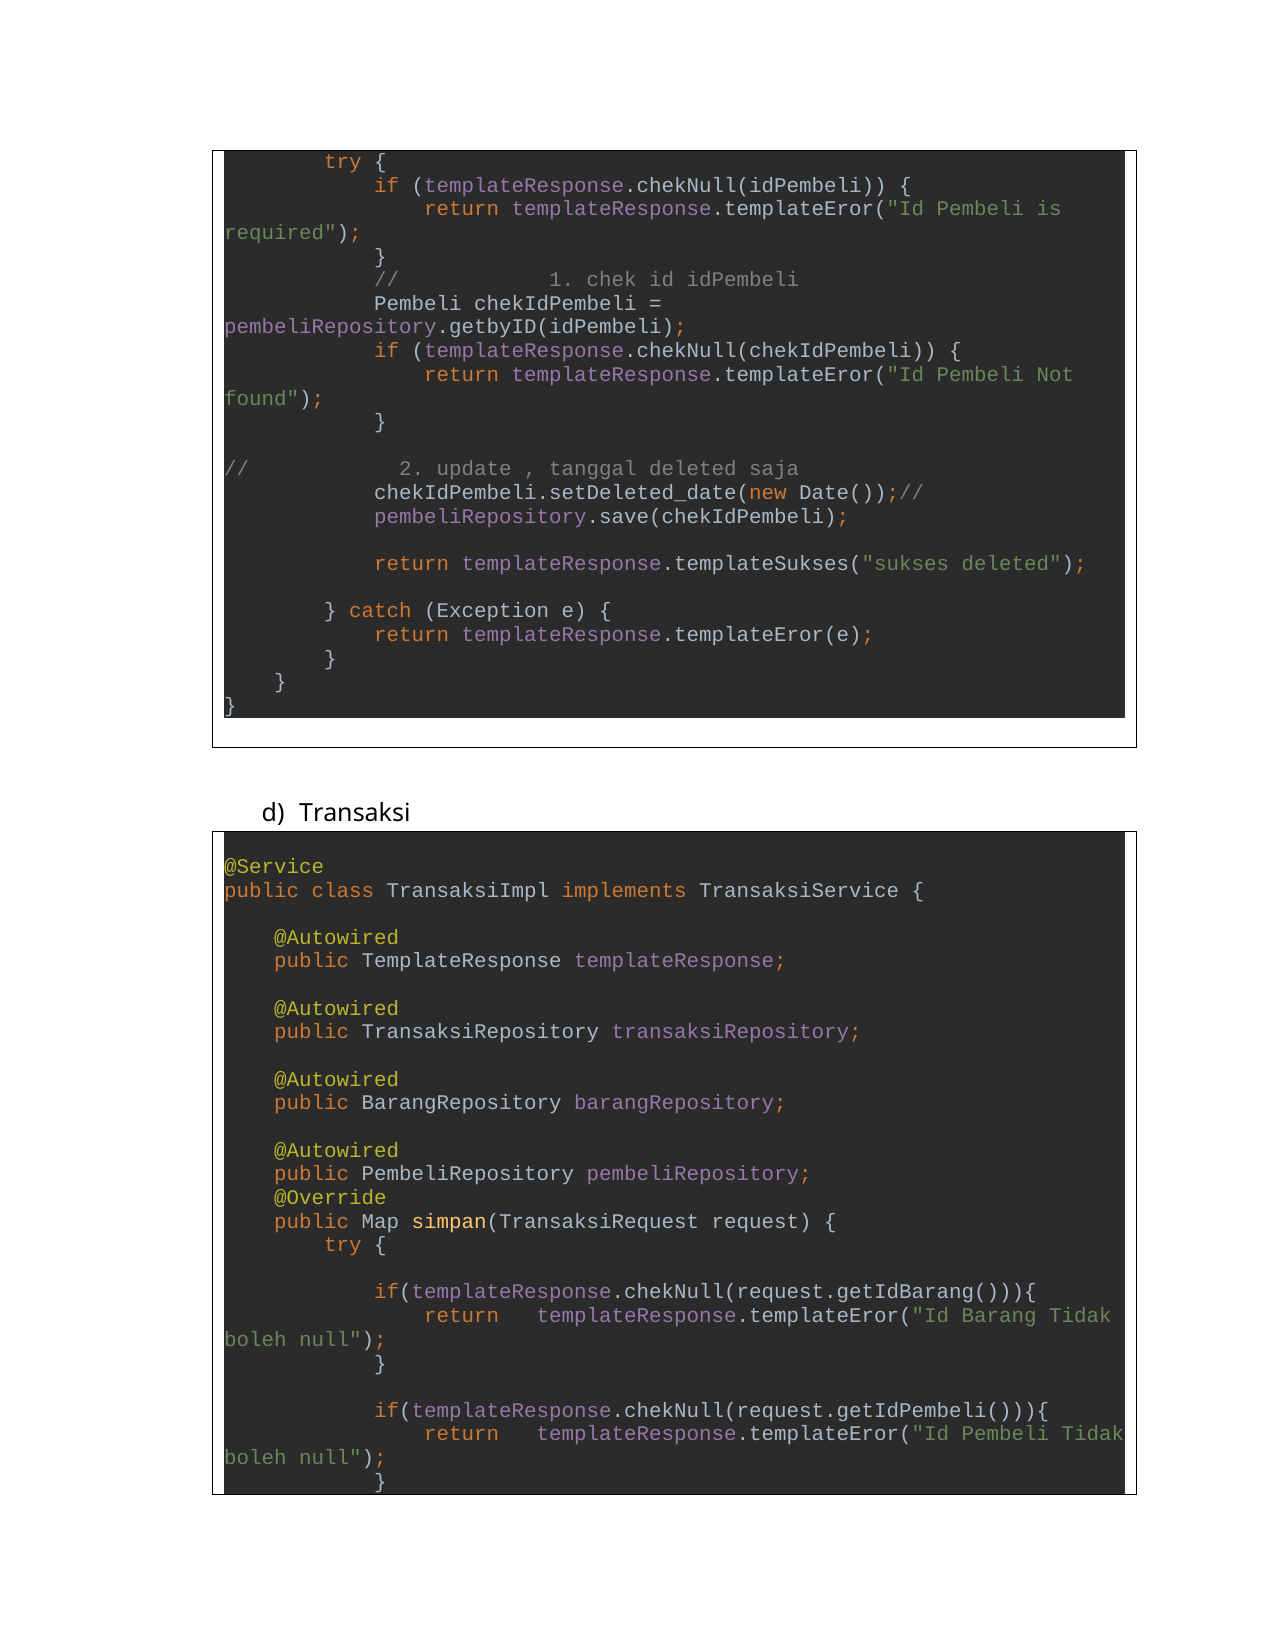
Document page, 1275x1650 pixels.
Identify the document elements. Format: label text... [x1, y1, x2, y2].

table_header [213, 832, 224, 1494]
subtitle Transaksi [261, 794, 1125, 828]
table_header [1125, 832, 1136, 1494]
